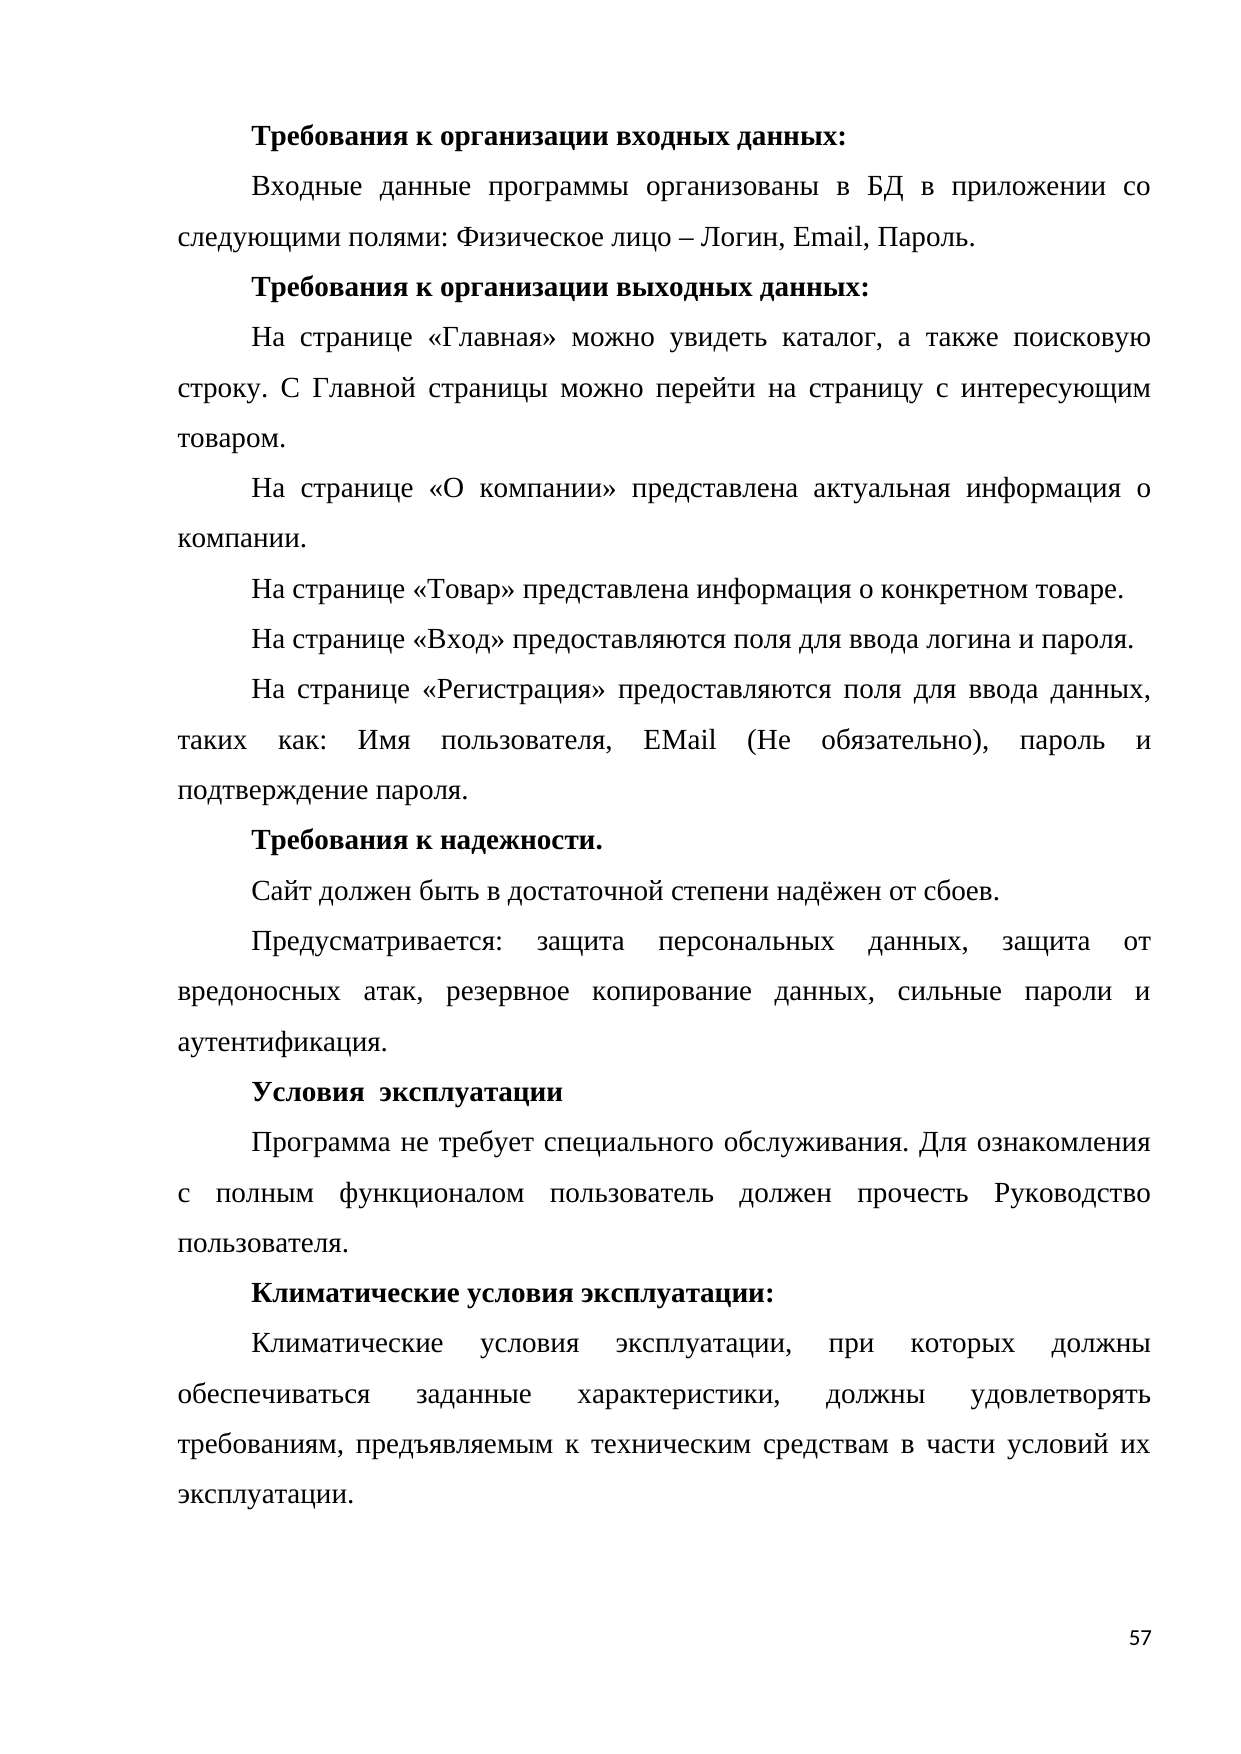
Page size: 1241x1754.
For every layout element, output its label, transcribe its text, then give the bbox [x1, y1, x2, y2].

text Программа не требует специального обслуживания. Для ознакомления с полным функционалом пользователь должен прочесть Руководство пользователя. [177, 1124, 1152, 1258]
text Требования к организации выходных данных: [177, 269, 1152, 303]
text На странице «О компании» представлена актуальная информация о компании. [177, 470, 1152, 554]
text Условия эксплуатации [177, 1074, 1152, 1108]
text На странице «Регистрация» предоставляются поля для ввода данных, таких как: Имя пользователя, EMail (Не обязательно), пароль и подтверждение пароля. [177, 672, 1152, 806]
text Требования к организации входных данных: [177, 118, 1152, 152]
text На странице «Вход» предоставляются поля для ввода логина и пароля. [177, 621, 1152, 655]
text Требования к надежности. [177, 822, 1152, 856]
text Климатические условия эксплуатации: [177, 1275, 1152, 1309]
text Входные данные программы организованы в БД в приложении со следующими полями: Физическое лицо – Логин, Email, Пароль. [177, 168, 1152, 252]
text Климатические условия эксплуатации, при которых должны обеспечиваться заданные характеристики, должны удовлетворять требованиям, предъявляемым к техническим средствам в части условий их эксплуатации. [177, 1326, 1152, 1510]
list Предусматривается: защита персональных данных, защита от вредоносных атак, резервное копирование данных, сильные пароли и аутентификация. [177, 923, 1152, 1057]
text На странице «Товар» представлена информация о конкретном товаре. [177, 571, 1152, 604]
text На странице «Главная» можно увидеть каталог, а также поисковую строку. С Главной страницы можно перейти на страницу с интересующим товаром. [177, 319, 1152, 453]
list Сайт должен быть в достаточной степени надёжен от сбоев. [177, 873, 1152, 906]
